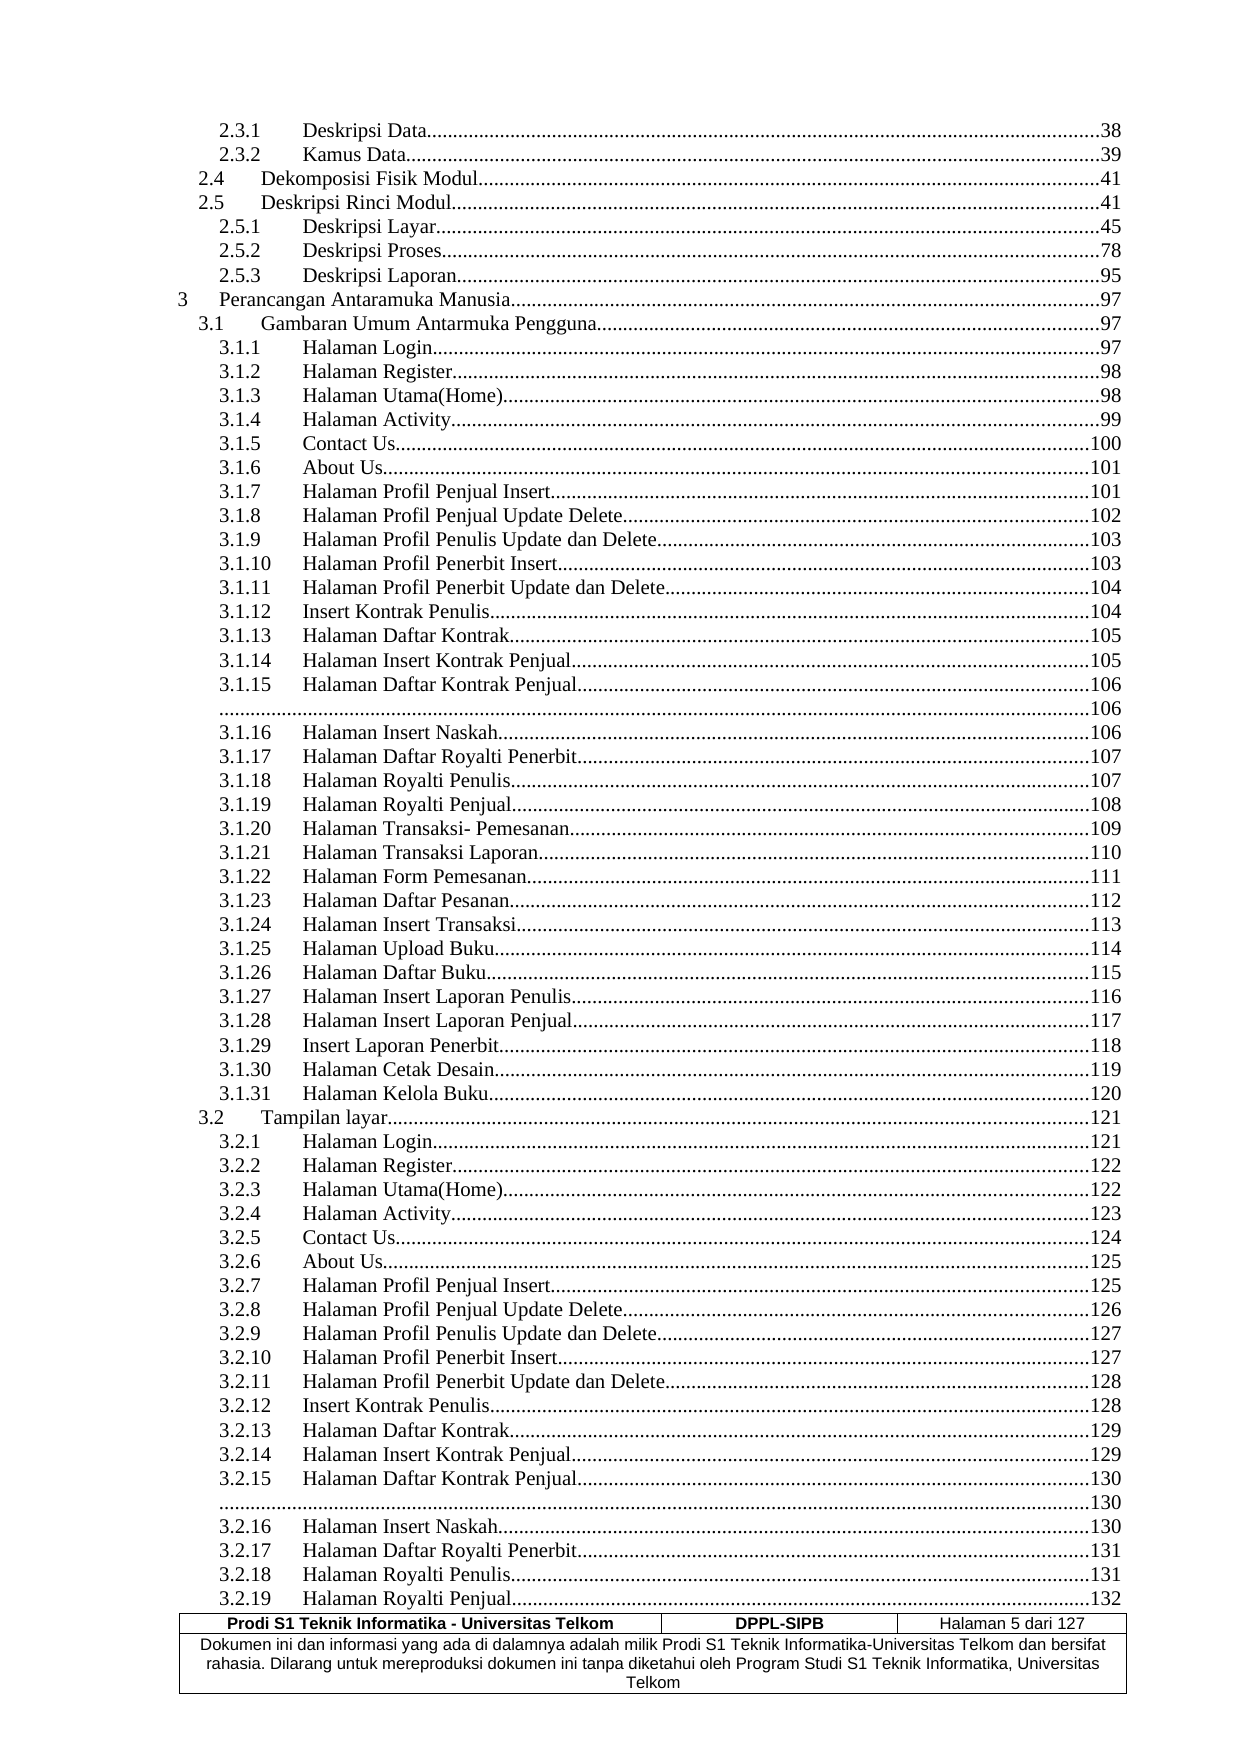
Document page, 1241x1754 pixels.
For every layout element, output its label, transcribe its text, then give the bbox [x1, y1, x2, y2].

text 3.1.20 Halaman Transaksi- Pemesanan 109 [219, 816, 1122, 840]
text 106 [219, 696, 1122, 720]
text 130 [219, 1490, 1122, 1514]
text 2.3.2 Kamus Data 39 [219, 142, 1122, 166]
text 3.2.11 Halaman Profil Penerbit Update dan Delete 128 [219, 1369, 1122, 1393]
text 2.5.3 Deskripsi Laporan 95 [219, 262, 1122, 287]
text 3.2.18 Halaman Royalti Penulis 131 [219, 1562, 1122, 1586]
text 2.5.1 Deskripsi Layar 45 [219, 214, 1122, 238]
text 3.2.16 Halaman Insert Naskah 130 [219, 1514, 1122, 1538]
text 3.2.9 Halaman Profil Penulis Update dan Delete 127 [219, 1321, 1122, 1345]
text 3.1.22 Halaman Form Pemesanan 111 [219, 864, 1122, 888]
text 3.1.30 Halaman Cetak Desain 119 [219, 1057, 1122, 1081]
text 3.2.8 Halaman Profil Penjual Update Delete 126 [219, 1297, 1122, 1321]
text 2.3.1 Deskripsi Data 38 [219, 118, 1122, 142]
text 3.1.17 Halaman Daftar Royalti Penerbit 107 [219, 744, 1122, 768]
text 3.1.16 Halaman Insert Naskah 106 [219, 720, 1122, 744]
text 3.2.1 Halaman Login 121 [219, 1129, 1122, 1153]
text 3.2.19 Halaman Royalti Penjual 132 [219, 1586, 1122, 1610]
text 3.1 Gambaran Umum Antarmuka Pengguna 97 [198, 311, 1122, 335]
text 3.2.3 Halaman Utama(Home) 122 [219, 1177, 1122, 1201]
text 3.1.7 Halaman Profil Penjual Insert 101 [219, 479, 1122, 503]
text 3.1.2 Halaman Register 98 [219, 359, 1122, 383]
text 3.2.10 Halaman Profil Penerbit Insert 127 [219, 1345, 1122, 1369]
text 3.1.23 Halaman Daftar Pesanan 112 [219, 888, 1122, 912]
text 3.1.14 Halaman Insert Kontrak Penjual 105 [219, 647, 1122, 672]
text 3.1.21 Halaman Transaksi Laporan 110 [219, 840, 1122, 864]
text 3.1.6 About Us 101 [219, 455, 1122, 479]
text 3 Perancangan Antaramuka Manusia 97 [177, 287, 1122, 311]
text 3.1.26 Halaman Daftar Buku 115 [219, 960, 1122, 984]
text 3.1.27 Halaman Insert Laporan Penulis 116 [219, 984, 1122, 1008]
text 3.2.6 About Us 125 [219, 1249, 1122, 1273]
text 3.2.13 Halaman Daftar Kontrak 129 [219, 1417, 1122, 1442]
text 2.5.2 Deskripsi Proses 78 [219, 238, 1122, 262]
text 3.1.29 Insert Laporan Penerbit 118 [219, 1032, 1122, 1057]
text 3.1.31 Halaman Kelola Buku 120 [219, 1081, 1122, 1105]
text 3.2.15 Halaman Daftar Kontrak Penjual 130 [219, 1466, 1122, 1490]
text 3.2.5 Contact Us 124 [219, 1225, 1122, 1249]
text 3.1.19 Halaman Royalti Penjual 108 [219, 792, 1122, 816]
text 3.2.4 Halaman Activity 123 [219, 1201, 1122, 1225]
text 3.1.12 Insert Kontrak Penulis 104 [219, 599, 1122, 623]
text 3.2 Tampilan layar 121 [198, 1105, 1122, 1129]
text 3.1.4 Halaman Activity 99 [219, 407, 1122, 431]
text 3.2.7 Halaman Profil Penjual Insert 125 [219, 1273, 1122, 1297]
text 3.1.10 Halaman Profil Penerbit Insert 103 [219, 551, 1122, 575]
text 3.1.9 Halaman Profil Penulis Update dan Delete 103 [219, 527, 1122, 551]
text 3.1.5 Contact Us 100 [219, 431, 1122, 455]
text 3.1.25 Halaman Upload Buku 114 [219, 936, 1122, 960]
text 3.2.2 Halaman Register 122 [219, 1153, 1122, 1177]
text 3.2.17 Halaman Daftar Royalti Penerbit 131 [219, 1538, 1122, 1562]
text 3.1.11 Halaman Profil Penerbit Update dan Delete 104 [219, 575, 1122, 599]
text 3.1.28 Halaman Insert Laporan Penjual 117 [219, 1008, 1122, 1032]
text 3.1.3 Halaman Utama(Home) 98 [219, 383, 1122, 407]
text 2.4 Dekomposisi Fisik Modul 41 [198, 166, 1122, 190]
text 3.2.12 Insert Kontrak Penulis 128 [219, 1393, 1122, 1417]
text 3.1.18 Halaman Royalti Penulis 107 [219, 768, 1122, 792]
text 3.1.15 Halaman Daftar Kontrak Penjual 106 [219, 672, 1122, 696]
text 3.1.13 Halaman Daftar Kontrak 105 [219, 623, 1122, 647]
text 2.5 Deskripsi Rinci Modul 41 [198, 190, 1122, 214]
text 3.1.24 Halaman Insert Transaksi 113 [219, 912, 1122, 936]
text 3.2.14 Halaman Insert Kontrak Penjual 129 [219, 1442, 1122, 1466]
text 3.1.1 Halaman Login 97 [219, 335, 1122, 359]
text 3.1.8 Halaman Profil Penjual Update Delete 102 [219, 503, 1122, 527]
